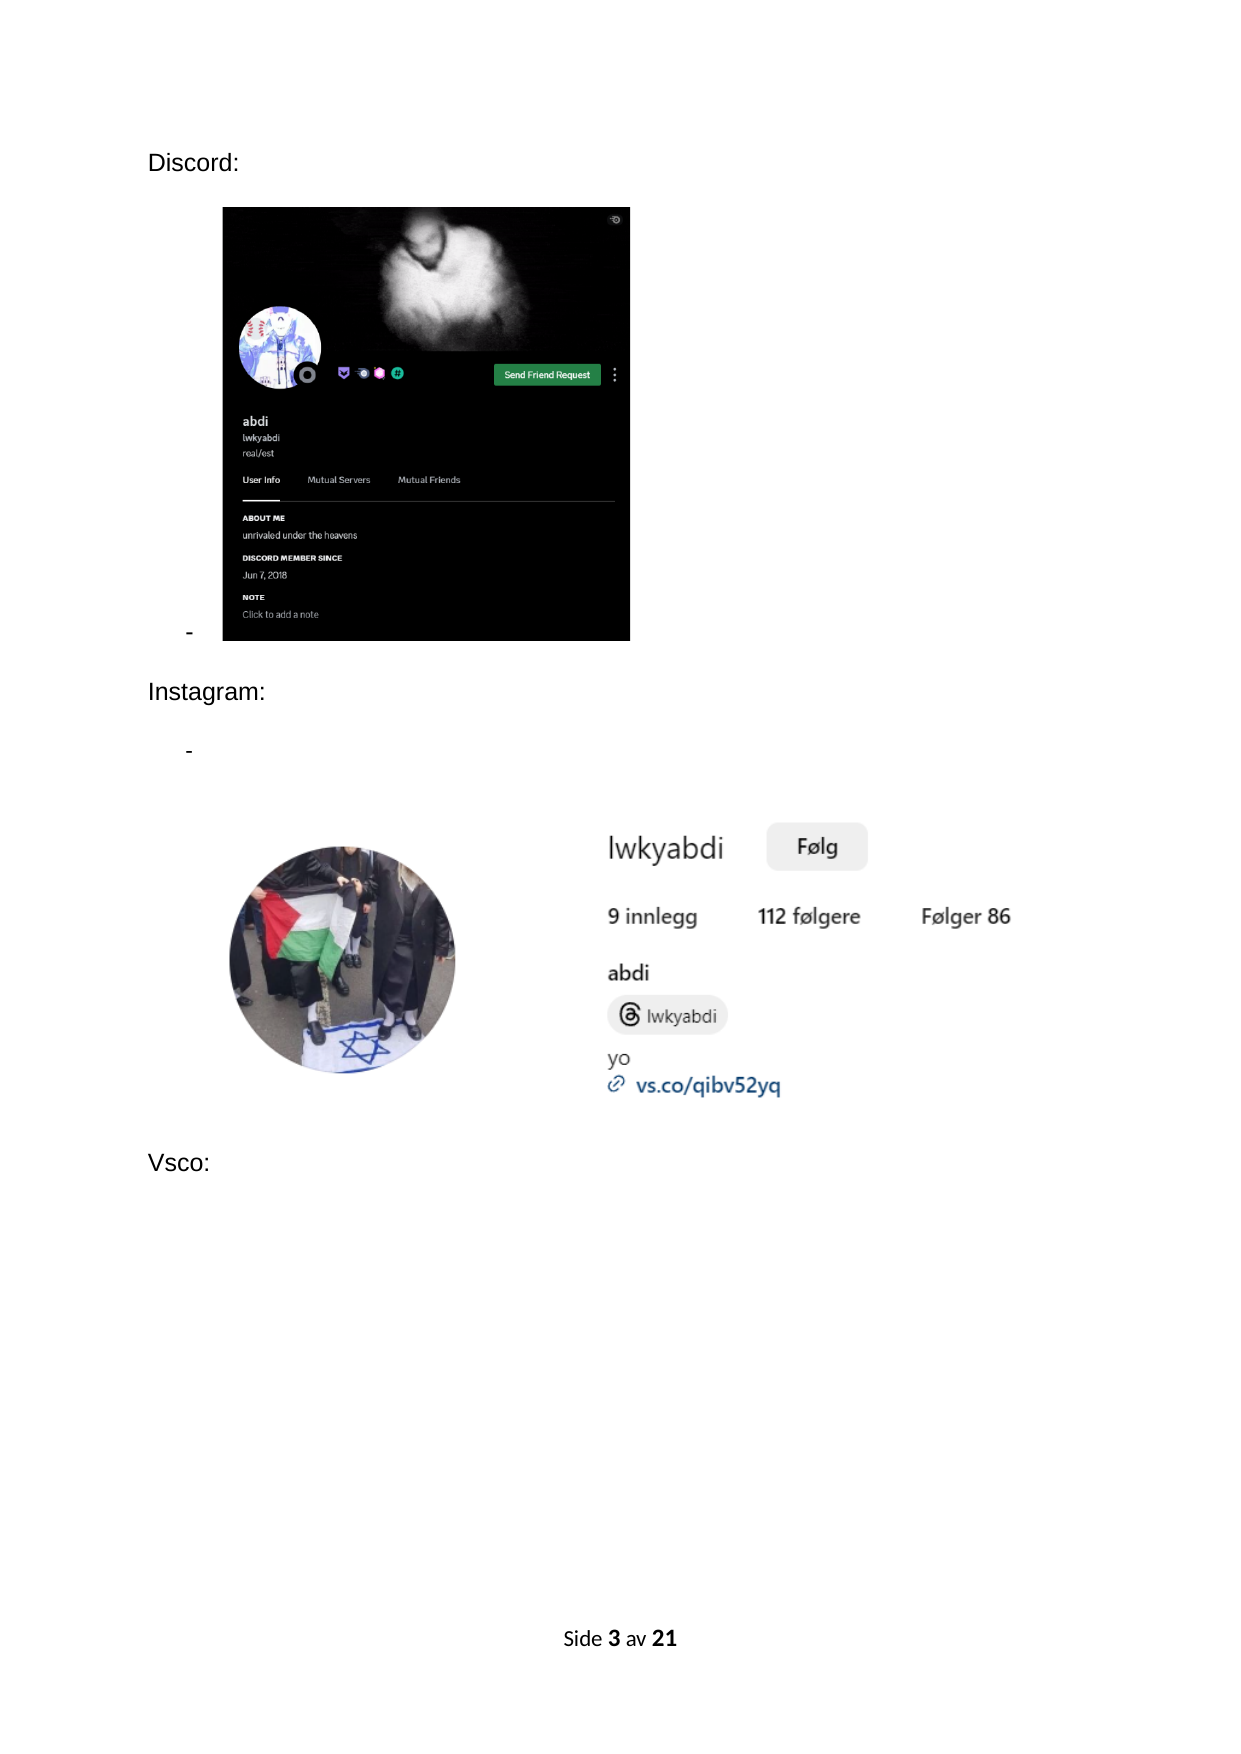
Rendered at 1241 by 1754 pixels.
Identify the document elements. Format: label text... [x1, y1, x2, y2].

text Vsco: [148, 1148, 1093, 1177]
text Discord: [148, 148, 1093, 176]
picture [222, 207, 630, 641]
picture [185, 778, 1072, 1118]
text Instagram: [148, 676, 1093, 705]
